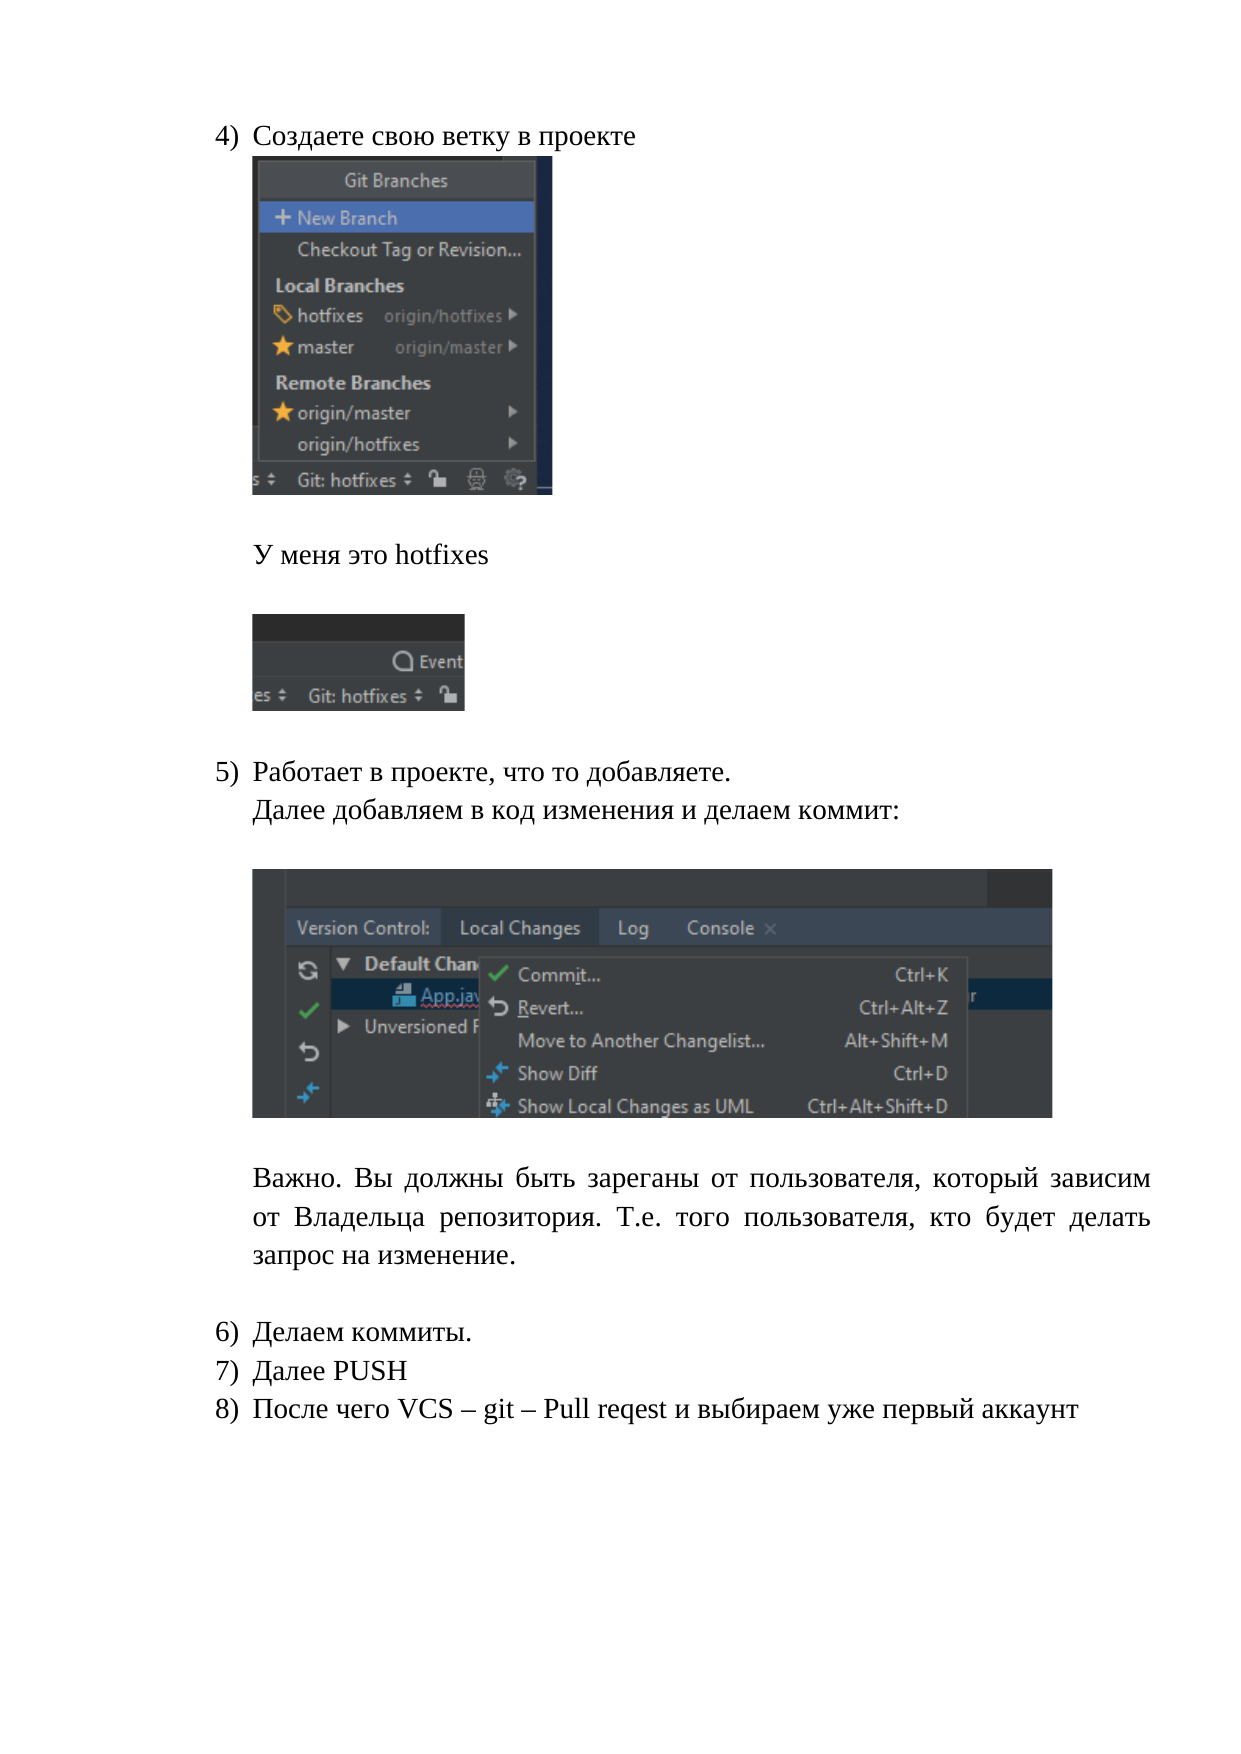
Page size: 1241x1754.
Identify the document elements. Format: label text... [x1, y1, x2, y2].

list Далее PUSH [215, 1353, 1152, 1387]
list Далее добавляем в код изменения и делаем коммит: [252, 792, 1152, 826]
list Важно. Вы должны быть зареганы от пользователя, который зависим от Владельца репозитория. Т.е. того пользователя, кто будет делать запрос на изменение. [252, 1160, 1152, 1271]
list Создаете свою ветку в проекте [215, 118, 1152, 152]
picture [252, 869, 1053, 1118]
picture [252, 156, 553, 495]
list После чего VCS – git – Pull reqest и выбираем уже первый аккаунт [215, 1392, 1152, 1425]
picture [252, 614, 465, 711]
list У меня это hotfixes [252, 537, 1152, 571]
list Делаем коммиты. [215, 1314, 1152, 1348]
list Работает в проекте, что то добавляете. [215, 754, 1152, 787]
